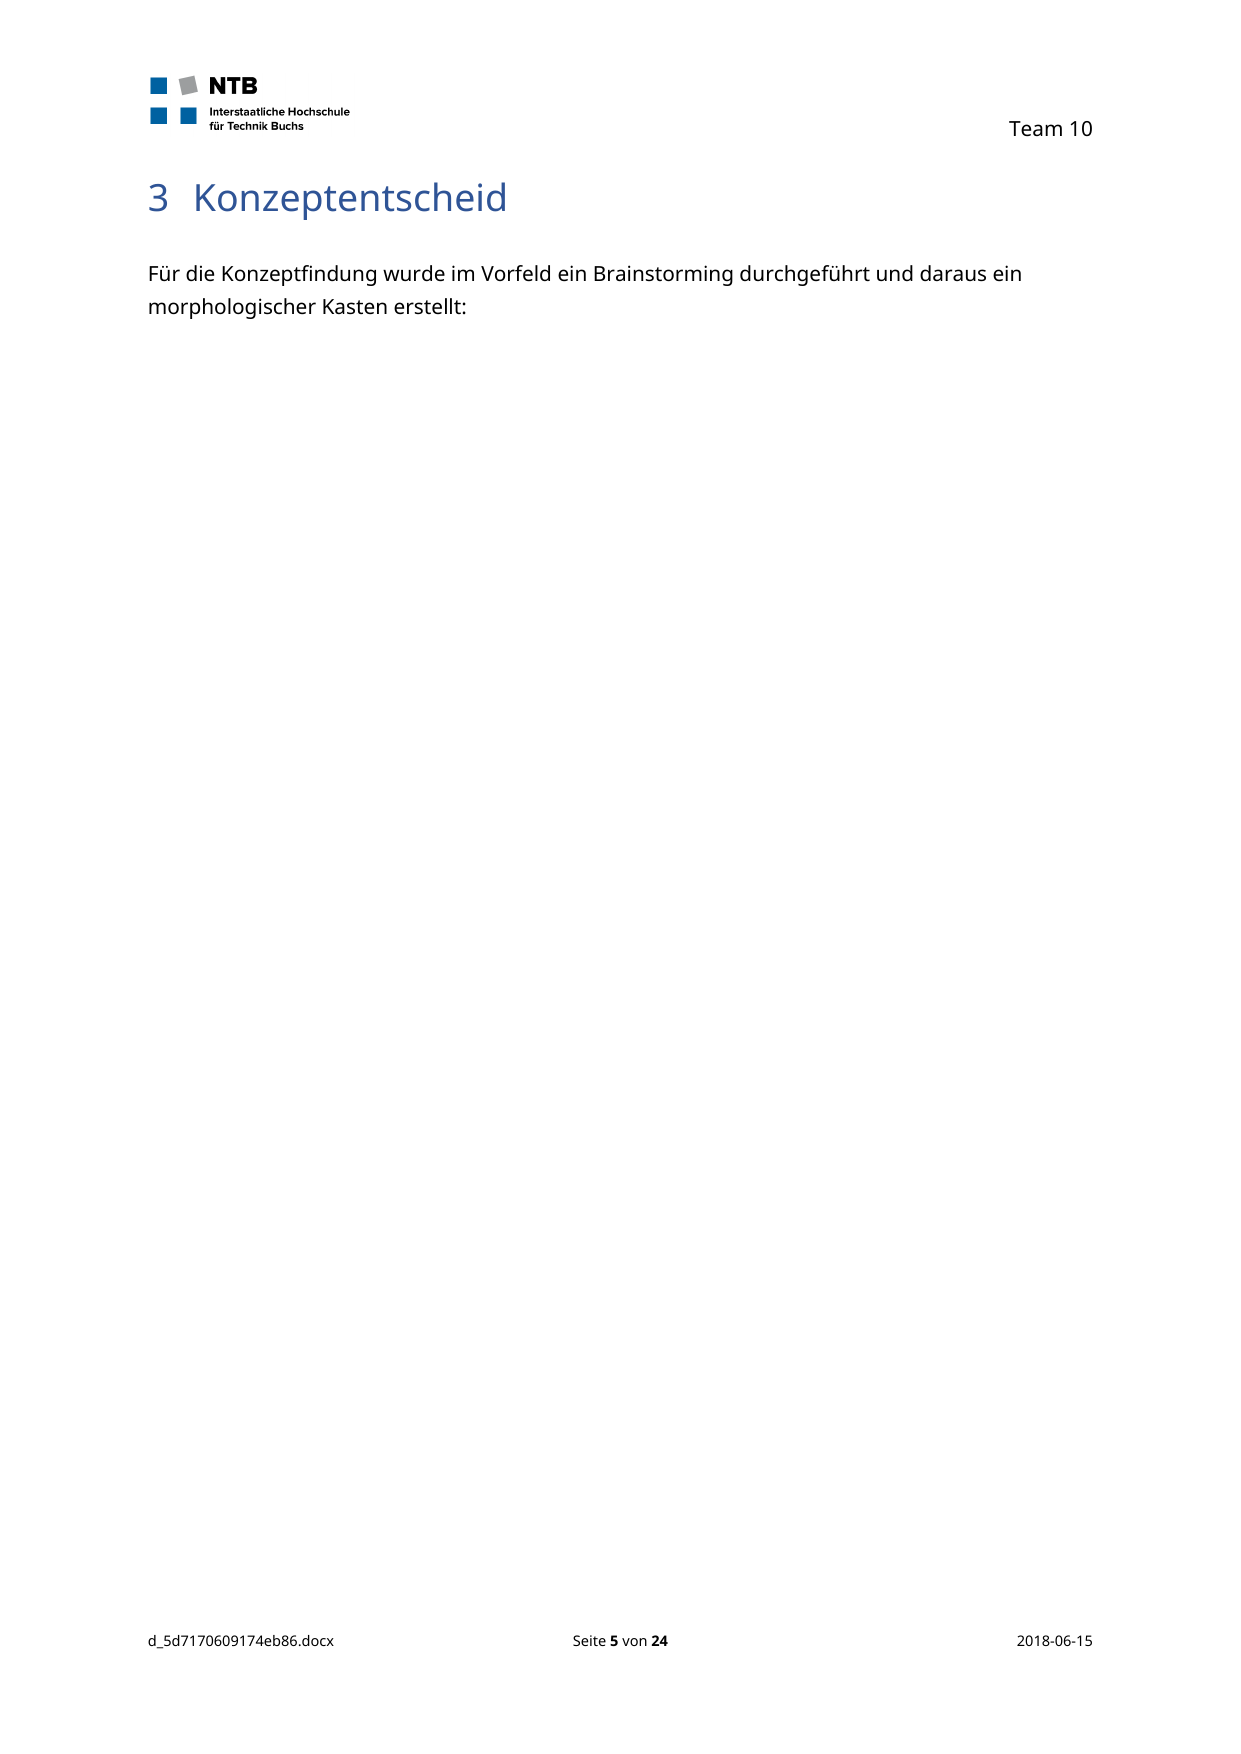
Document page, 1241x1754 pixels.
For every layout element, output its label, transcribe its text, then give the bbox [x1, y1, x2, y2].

picture [147, 73, 355, 137]
text Für die Konzeptfindung wurde im Vorfeld ein Brainstorming durchgeführt und daraus ein morphologischer Kasten erstellt: [148, 259, 1093, 320]
subtitle Konzeptentscheid [148, 171, 1093, 222]
